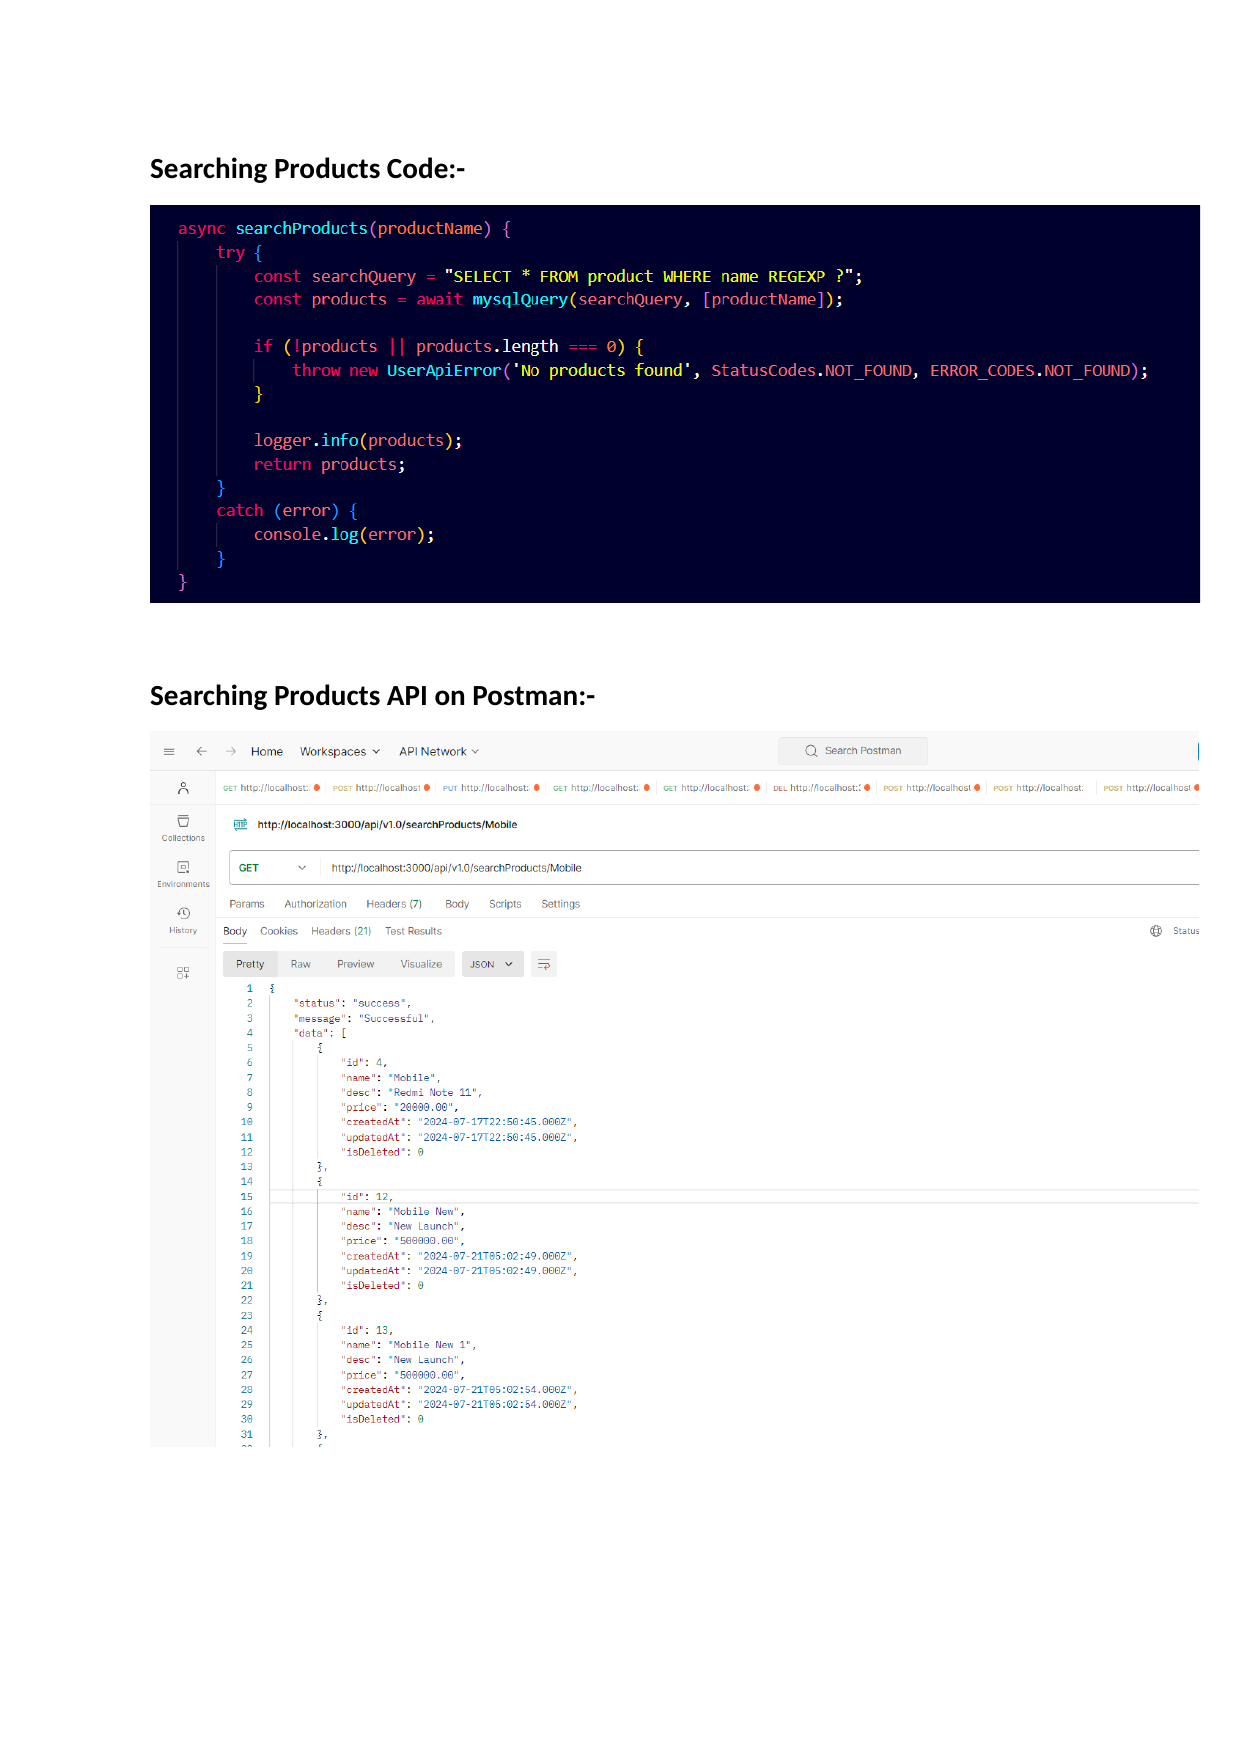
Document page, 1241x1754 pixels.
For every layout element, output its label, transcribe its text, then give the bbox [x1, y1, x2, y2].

picture [150, 731, 1199, 1447]
picture [150, 205, 1201, 603]
text Searching Products API on Postman:- [150, 677, 1090, 712]
text Searching Products Code:- [150, 150, 1090, 186]
